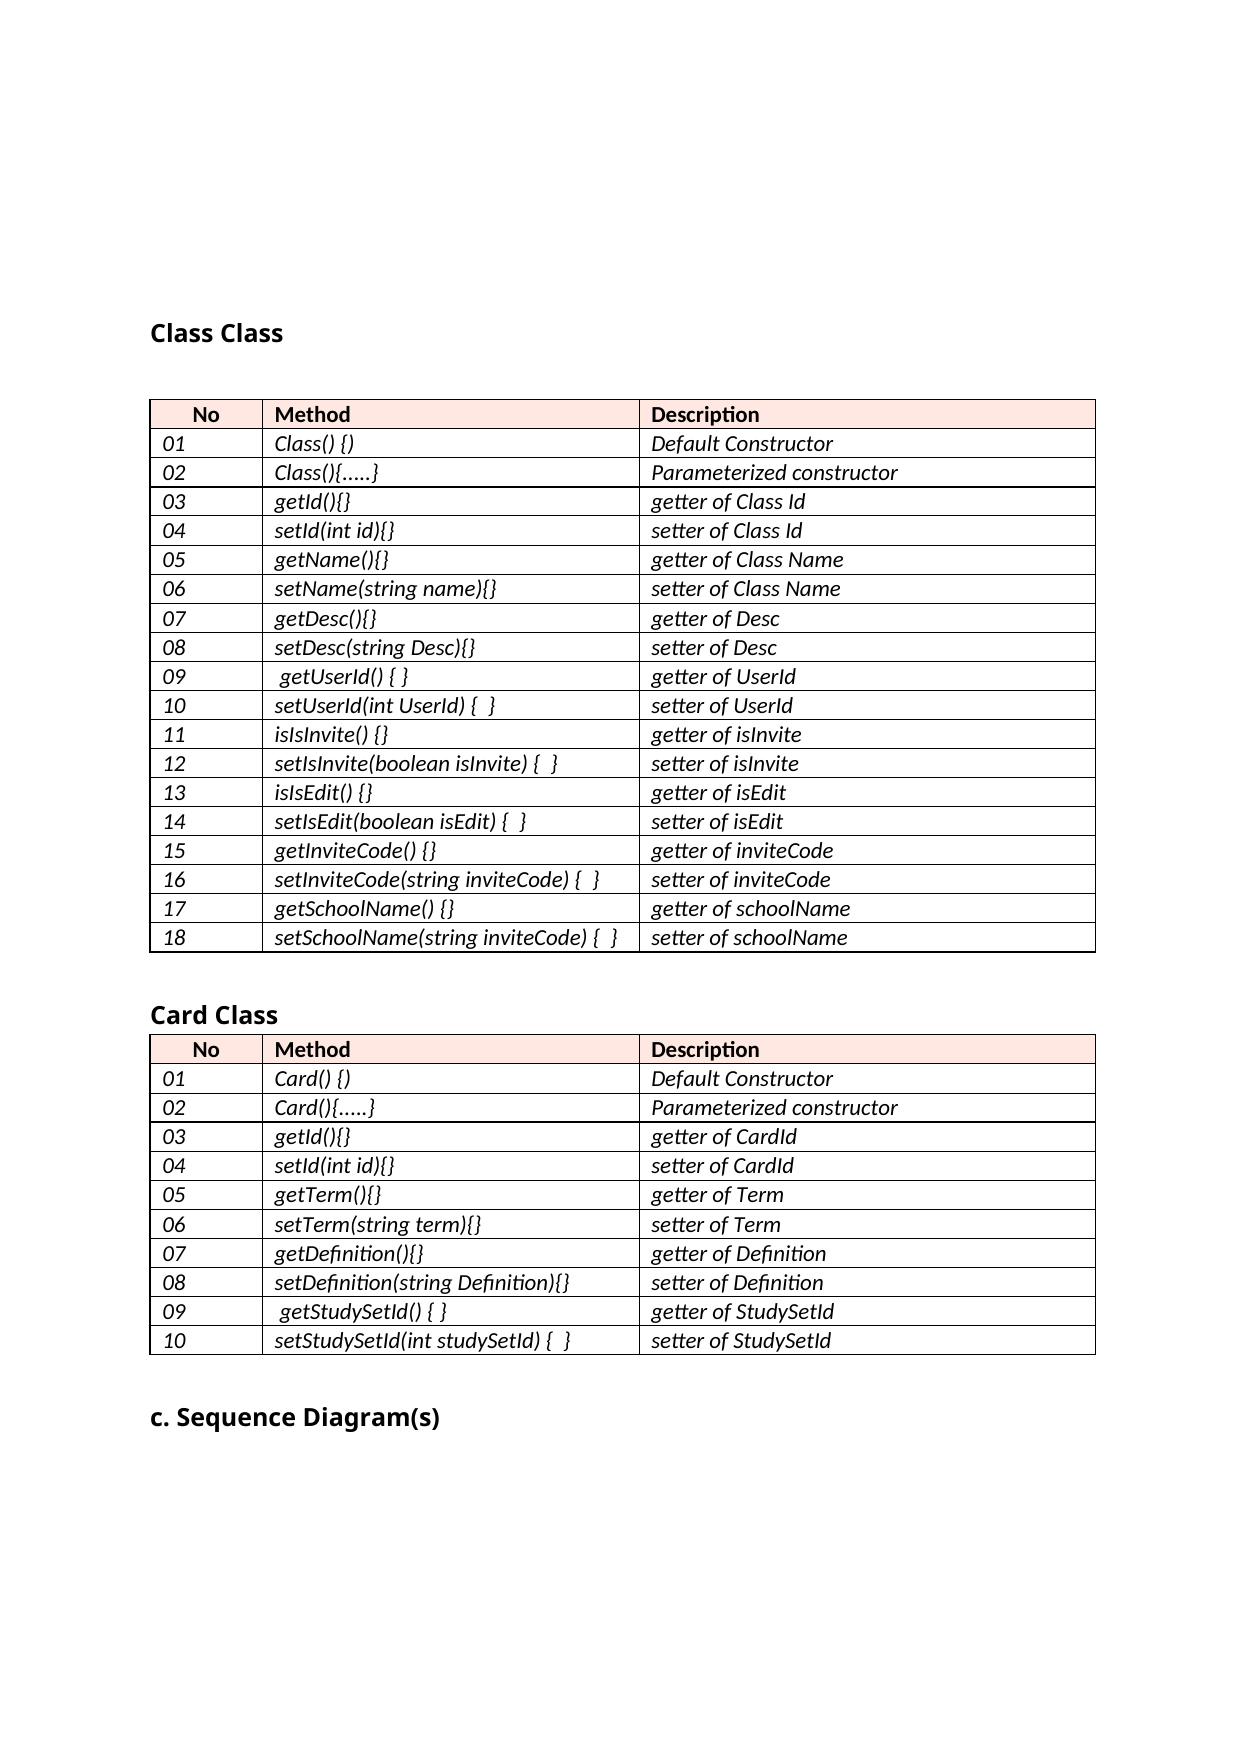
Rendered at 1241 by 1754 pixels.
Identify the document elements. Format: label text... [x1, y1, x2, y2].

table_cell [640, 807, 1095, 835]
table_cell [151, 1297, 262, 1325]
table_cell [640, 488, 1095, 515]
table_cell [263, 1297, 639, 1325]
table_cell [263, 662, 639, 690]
subtitle Class Class [150, 316, 1093, 349]
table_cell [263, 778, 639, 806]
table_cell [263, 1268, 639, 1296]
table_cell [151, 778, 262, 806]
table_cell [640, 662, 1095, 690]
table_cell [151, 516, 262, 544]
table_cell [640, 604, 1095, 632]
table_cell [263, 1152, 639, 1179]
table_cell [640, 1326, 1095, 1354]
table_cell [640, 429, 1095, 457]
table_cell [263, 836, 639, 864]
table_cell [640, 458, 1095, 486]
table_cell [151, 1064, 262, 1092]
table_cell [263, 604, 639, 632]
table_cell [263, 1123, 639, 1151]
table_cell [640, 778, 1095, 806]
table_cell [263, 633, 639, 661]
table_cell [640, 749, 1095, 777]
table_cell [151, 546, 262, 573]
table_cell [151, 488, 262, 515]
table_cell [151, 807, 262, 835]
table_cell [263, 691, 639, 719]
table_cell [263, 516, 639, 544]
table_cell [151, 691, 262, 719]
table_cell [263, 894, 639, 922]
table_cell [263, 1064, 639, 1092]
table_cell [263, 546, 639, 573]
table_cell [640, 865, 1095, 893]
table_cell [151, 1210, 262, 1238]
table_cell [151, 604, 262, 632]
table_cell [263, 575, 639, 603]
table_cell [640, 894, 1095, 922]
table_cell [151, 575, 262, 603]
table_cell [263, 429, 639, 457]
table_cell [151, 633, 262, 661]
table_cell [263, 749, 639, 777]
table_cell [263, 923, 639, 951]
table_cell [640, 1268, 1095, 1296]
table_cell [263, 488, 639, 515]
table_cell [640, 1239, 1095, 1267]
subtitle Card Class [150, 997, 1093, 1032]
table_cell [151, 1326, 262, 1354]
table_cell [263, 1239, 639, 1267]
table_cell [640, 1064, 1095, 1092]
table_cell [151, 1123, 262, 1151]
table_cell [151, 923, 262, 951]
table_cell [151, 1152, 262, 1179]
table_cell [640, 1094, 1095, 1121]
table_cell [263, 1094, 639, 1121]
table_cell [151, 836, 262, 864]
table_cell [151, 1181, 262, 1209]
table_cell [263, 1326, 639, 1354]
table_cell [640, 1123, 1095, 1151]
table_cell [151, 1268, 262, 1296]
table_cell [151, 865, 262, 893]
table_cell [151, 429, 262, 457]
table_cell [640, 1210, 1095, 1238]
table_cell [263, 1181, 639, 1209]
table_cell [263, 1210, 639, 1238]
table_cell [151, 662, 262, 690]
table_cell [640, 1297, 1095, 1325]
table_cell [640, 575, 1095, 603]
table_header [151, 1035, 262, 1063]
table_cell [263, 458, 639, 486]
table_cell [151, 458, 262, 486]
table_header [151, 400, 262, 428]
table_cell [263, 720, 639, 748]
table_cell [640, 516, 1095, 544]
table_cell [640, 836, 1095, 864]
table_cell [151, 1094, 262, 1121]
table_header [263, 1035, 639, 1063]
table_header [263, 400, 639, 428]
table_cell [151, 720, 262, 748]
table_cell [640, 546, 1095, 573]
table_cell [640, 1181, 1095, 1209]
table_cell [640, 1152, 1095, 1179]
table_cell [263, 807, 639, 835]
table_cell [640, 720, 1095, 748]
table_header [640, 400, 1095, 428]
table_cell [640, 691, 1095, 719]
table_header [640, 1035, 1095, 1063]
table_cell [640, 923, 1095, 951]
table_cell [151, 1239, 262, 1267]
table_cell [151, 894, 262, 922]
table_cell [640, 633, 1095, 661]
subtitle c. Sequence Diagram(s) [150, 1400, 1093, 1434]
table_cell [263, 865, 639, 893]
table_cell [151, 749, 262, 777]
